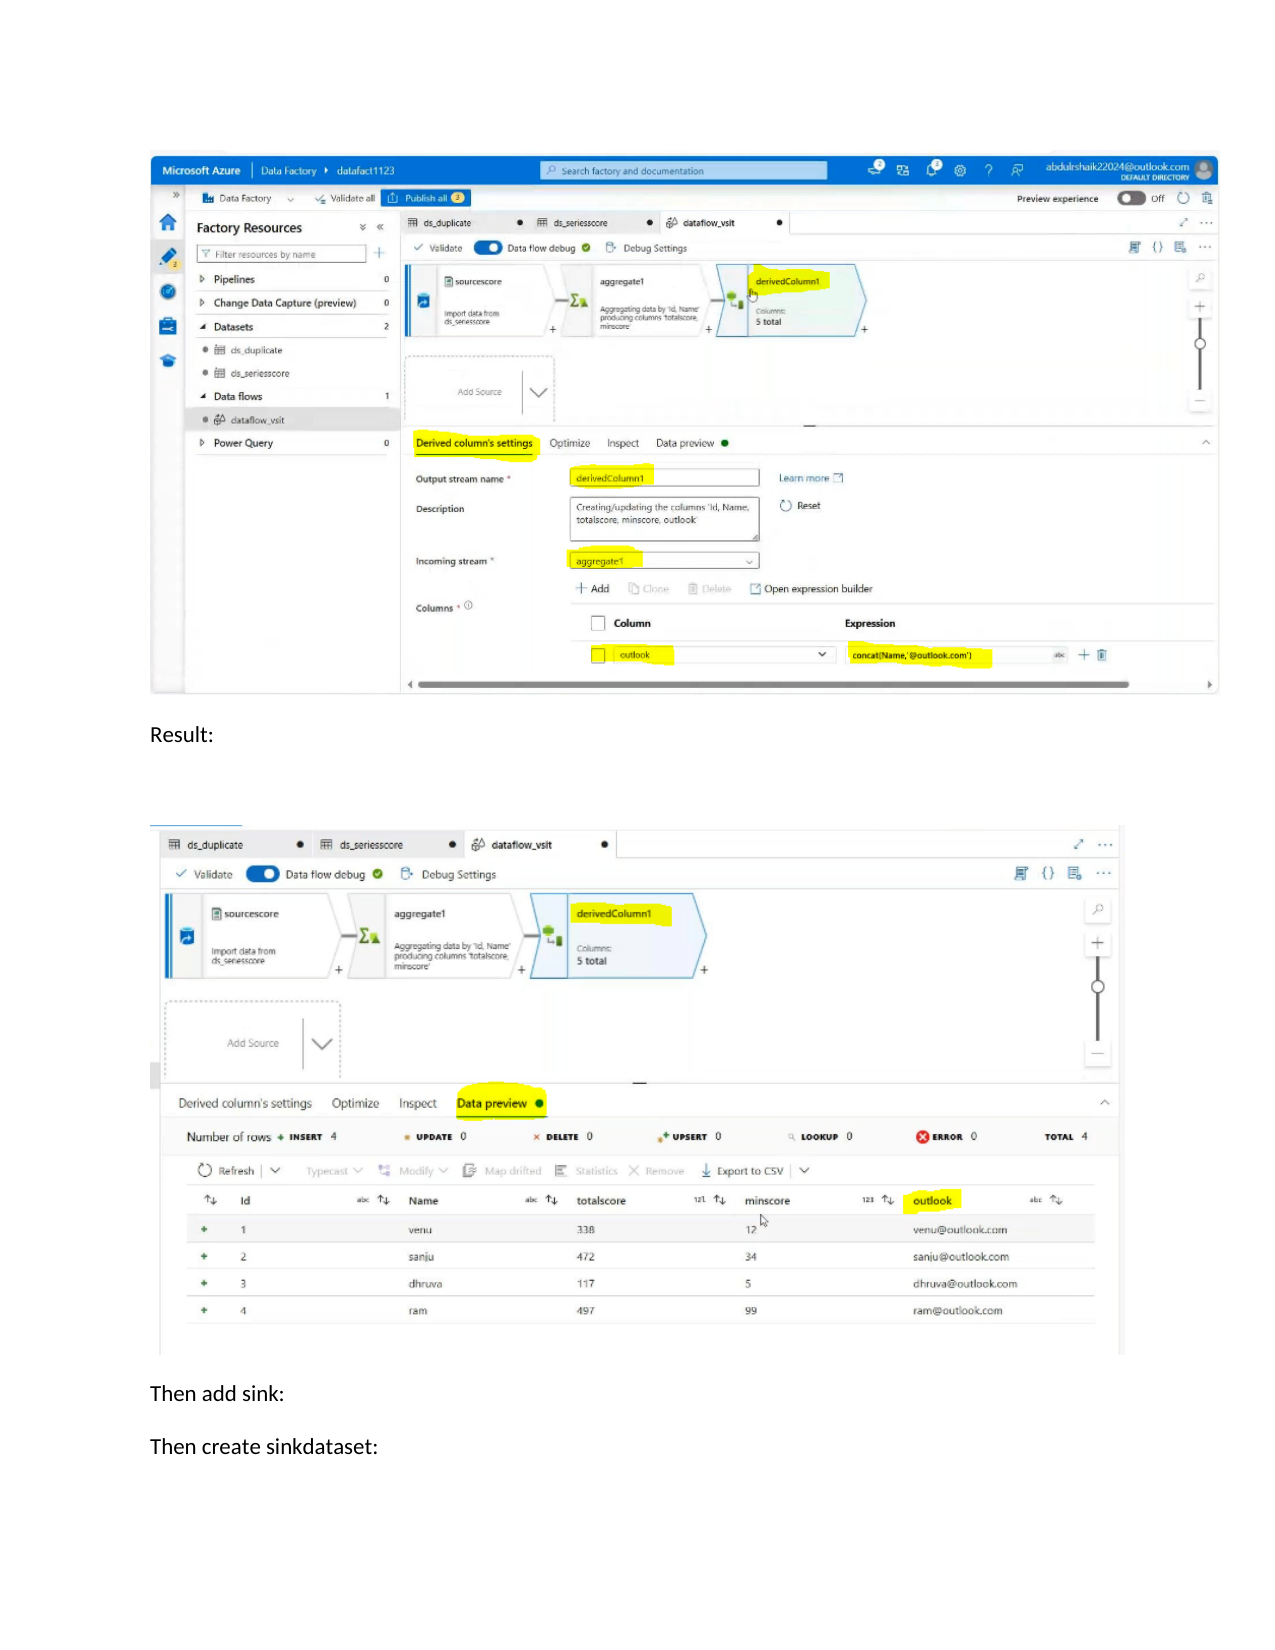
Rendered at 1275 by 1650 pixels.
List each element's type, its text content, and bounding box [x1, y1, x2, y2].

picture [150, 150, 1221, 695]
text Then create sinkdataset: [150, 1432, 1125, 1461]
text Then add sink: [150, 1379, 1125, 1407]
text Result: [150, 720, 1125, 748]
picture [150, 825, 1125, 1355]
